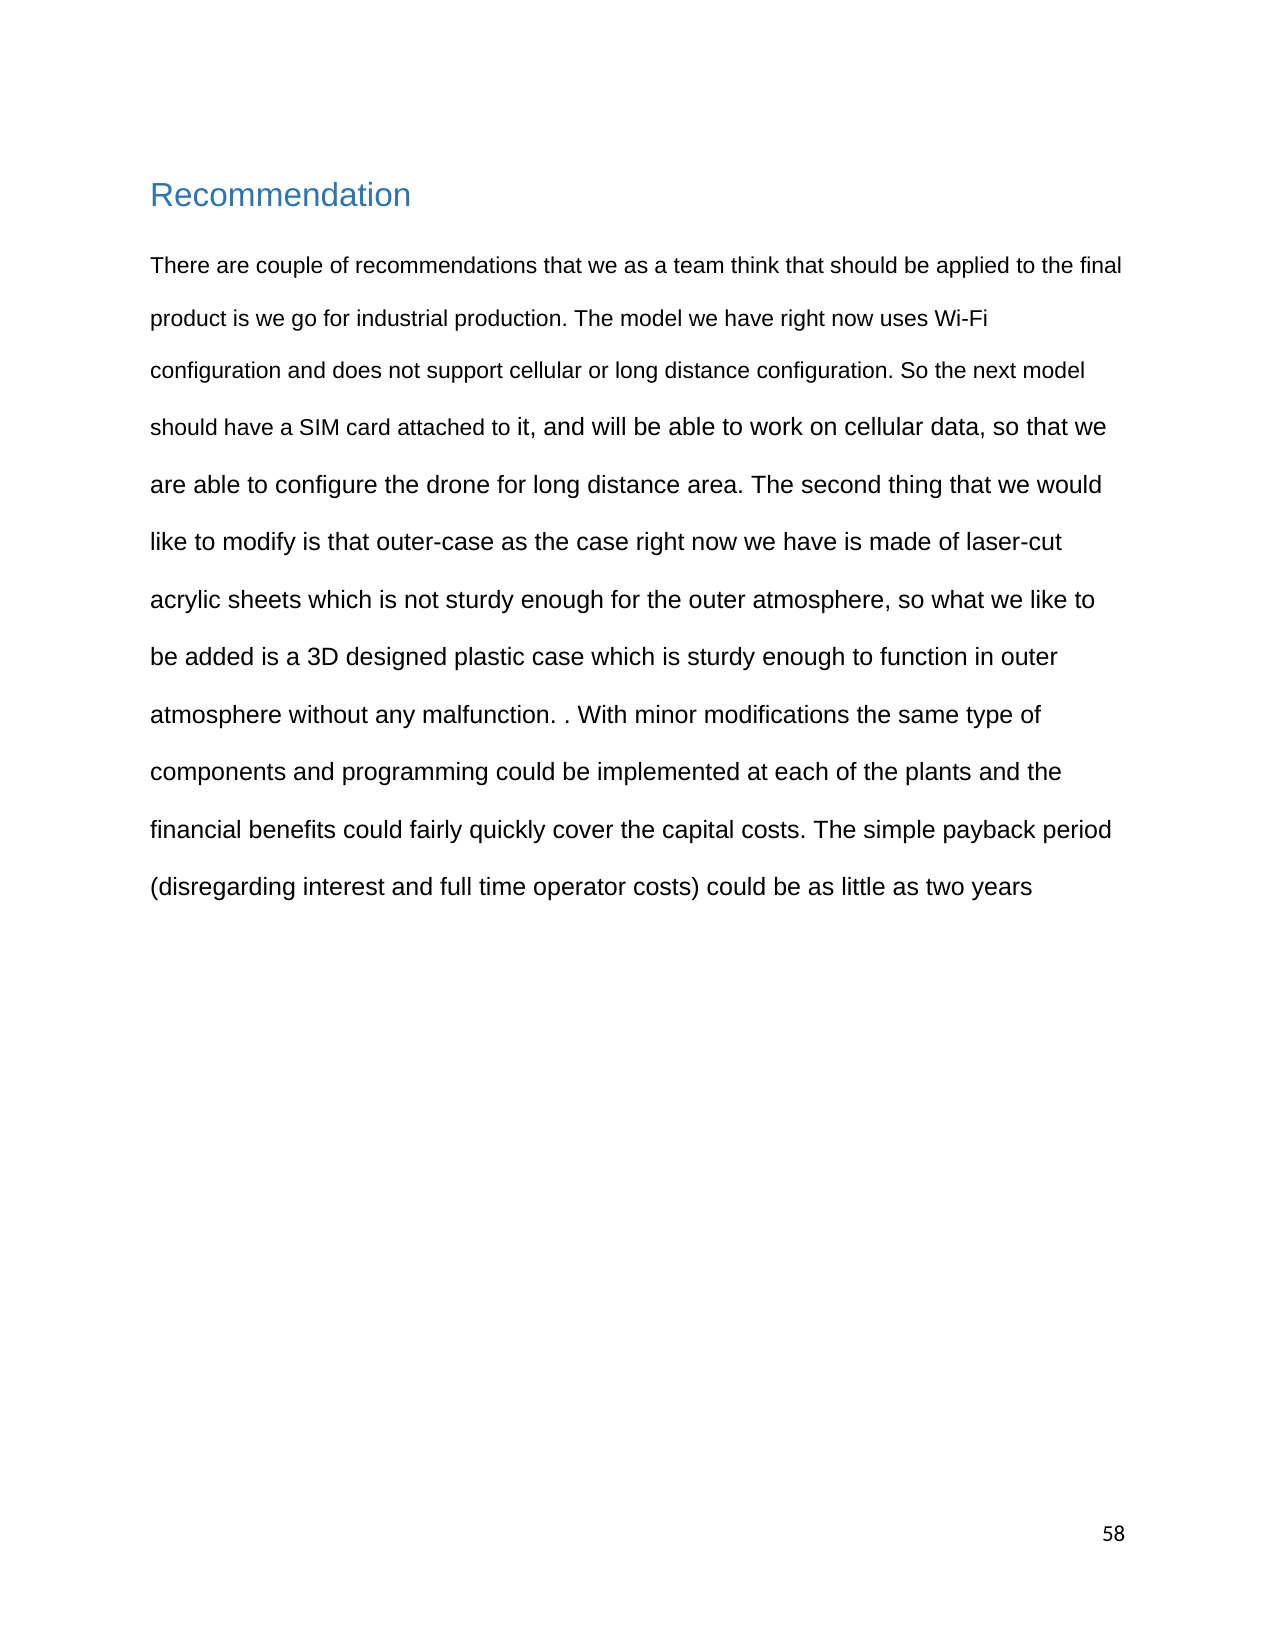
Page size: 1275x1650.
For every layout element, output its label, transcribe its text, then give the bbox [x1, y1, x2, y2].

text There are couple of recommendations that we as a team think that should be applied to the final product is we go for industrial production. The model we have right now uses Wi-Fi configuration and does not support cellular or long distance configuration. So the next model should have a SIM card attached to it, and will be able to work on cellular data, so that we are able to configure the drone for long distance area. The second thing that we would like to modify is that outer-case as the case right now we have is made of laser-cut acrylic sheets which is not sturdy enough for the outer atmosphere, so what we like to be added is a 3D designed plastic case which is sturdy enough to function in outer atmosphere without any malfunction. . With minor modifications the same type of components and programming could be implemented at each of the plants and the financial benefits could fairly quickly cover the capital costs. The simple payback period (disregarding interest and full time operator costs) could be as little as two years [150, 252, 1125, 901]
subtitle Recommendation [150, 175, 1125, 213]
